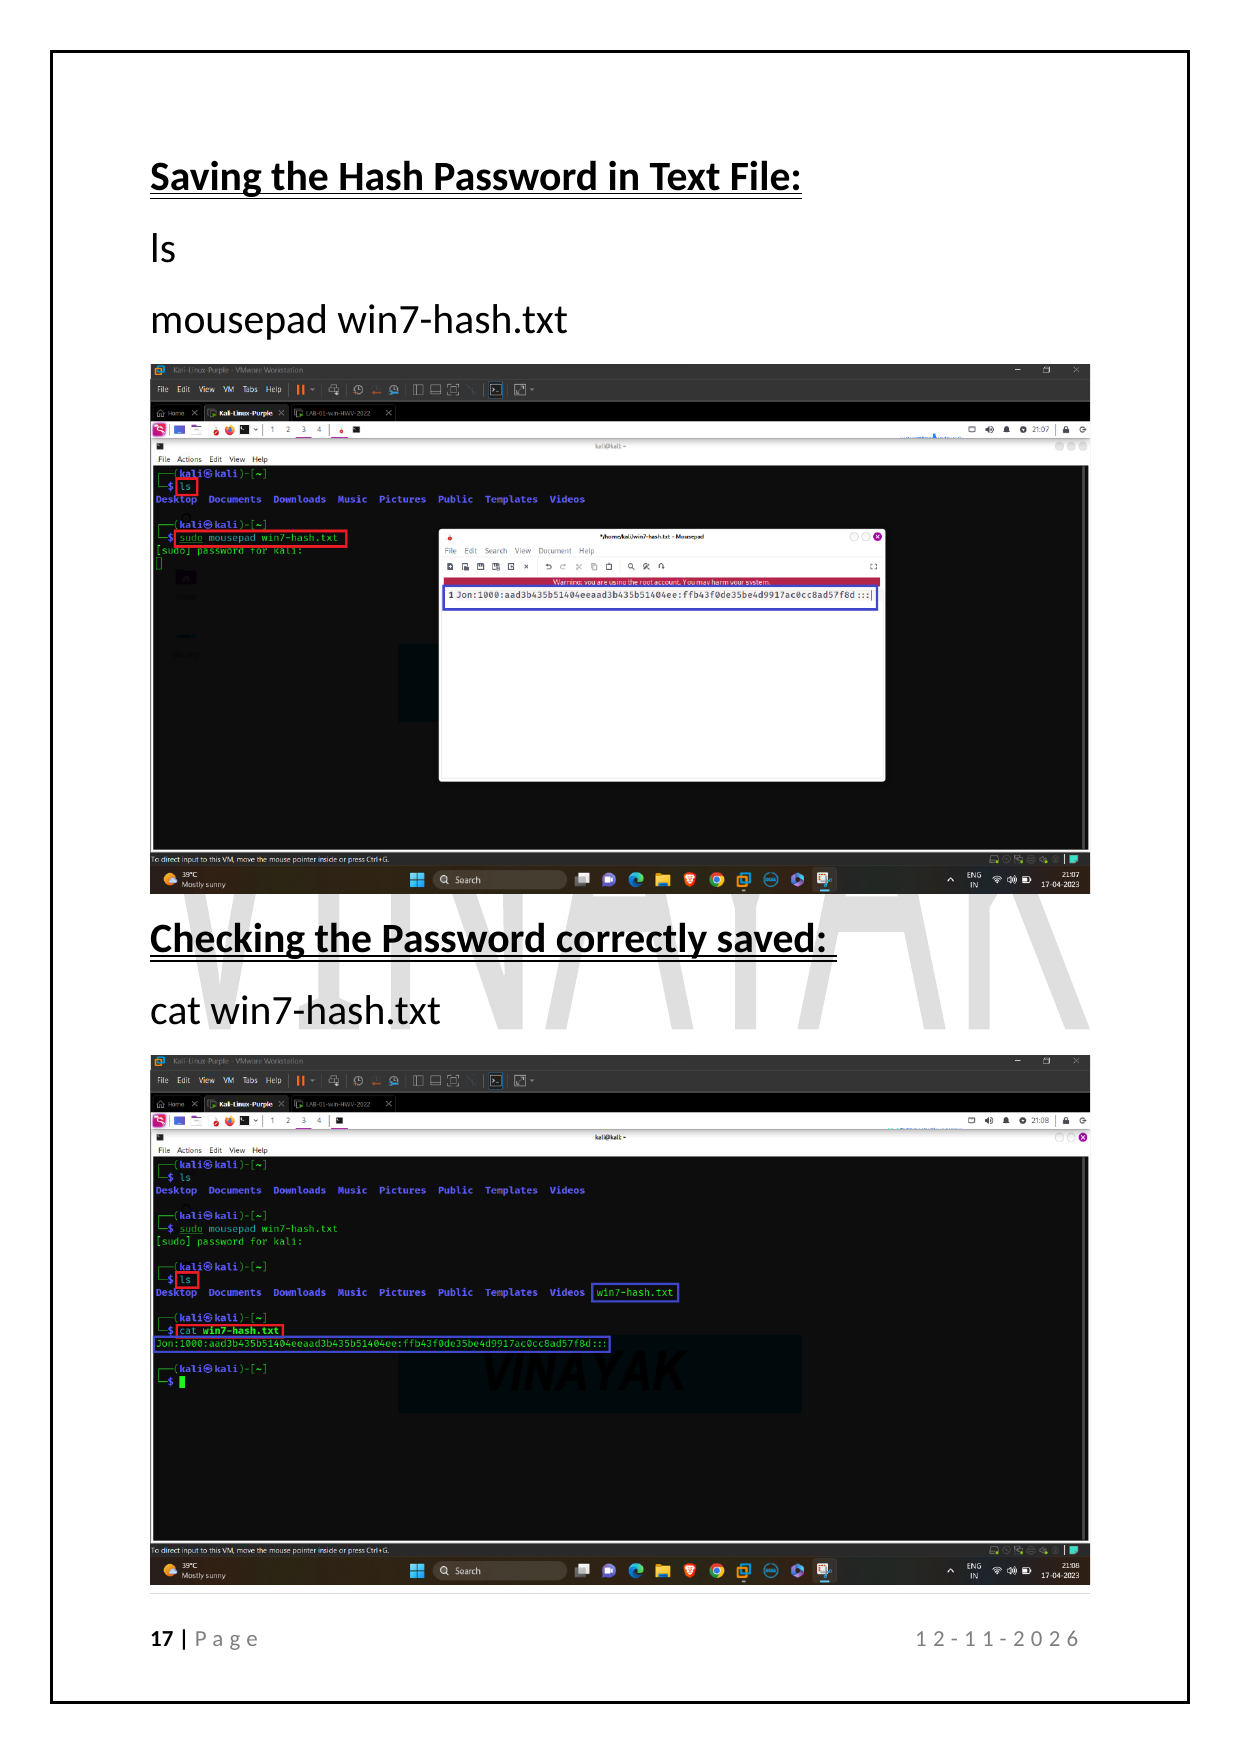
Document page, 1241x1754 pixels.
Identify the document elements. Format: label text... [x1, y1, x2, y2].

picture [150, 1055, 1091, 1585]
text ls [150, 222, 1090, 272]
text Checking the Password correctly saved: [150, 912, 1090, 963]
text cat win7-hash.txt [150, 984, 1090, 1035]
text mousepad win7-hash.txt [150, 293, 1090, 344]
picture [150, 364, 1091, 894]
text Saving the Hash Password in Text File: [150, 150, 1090, 201]
